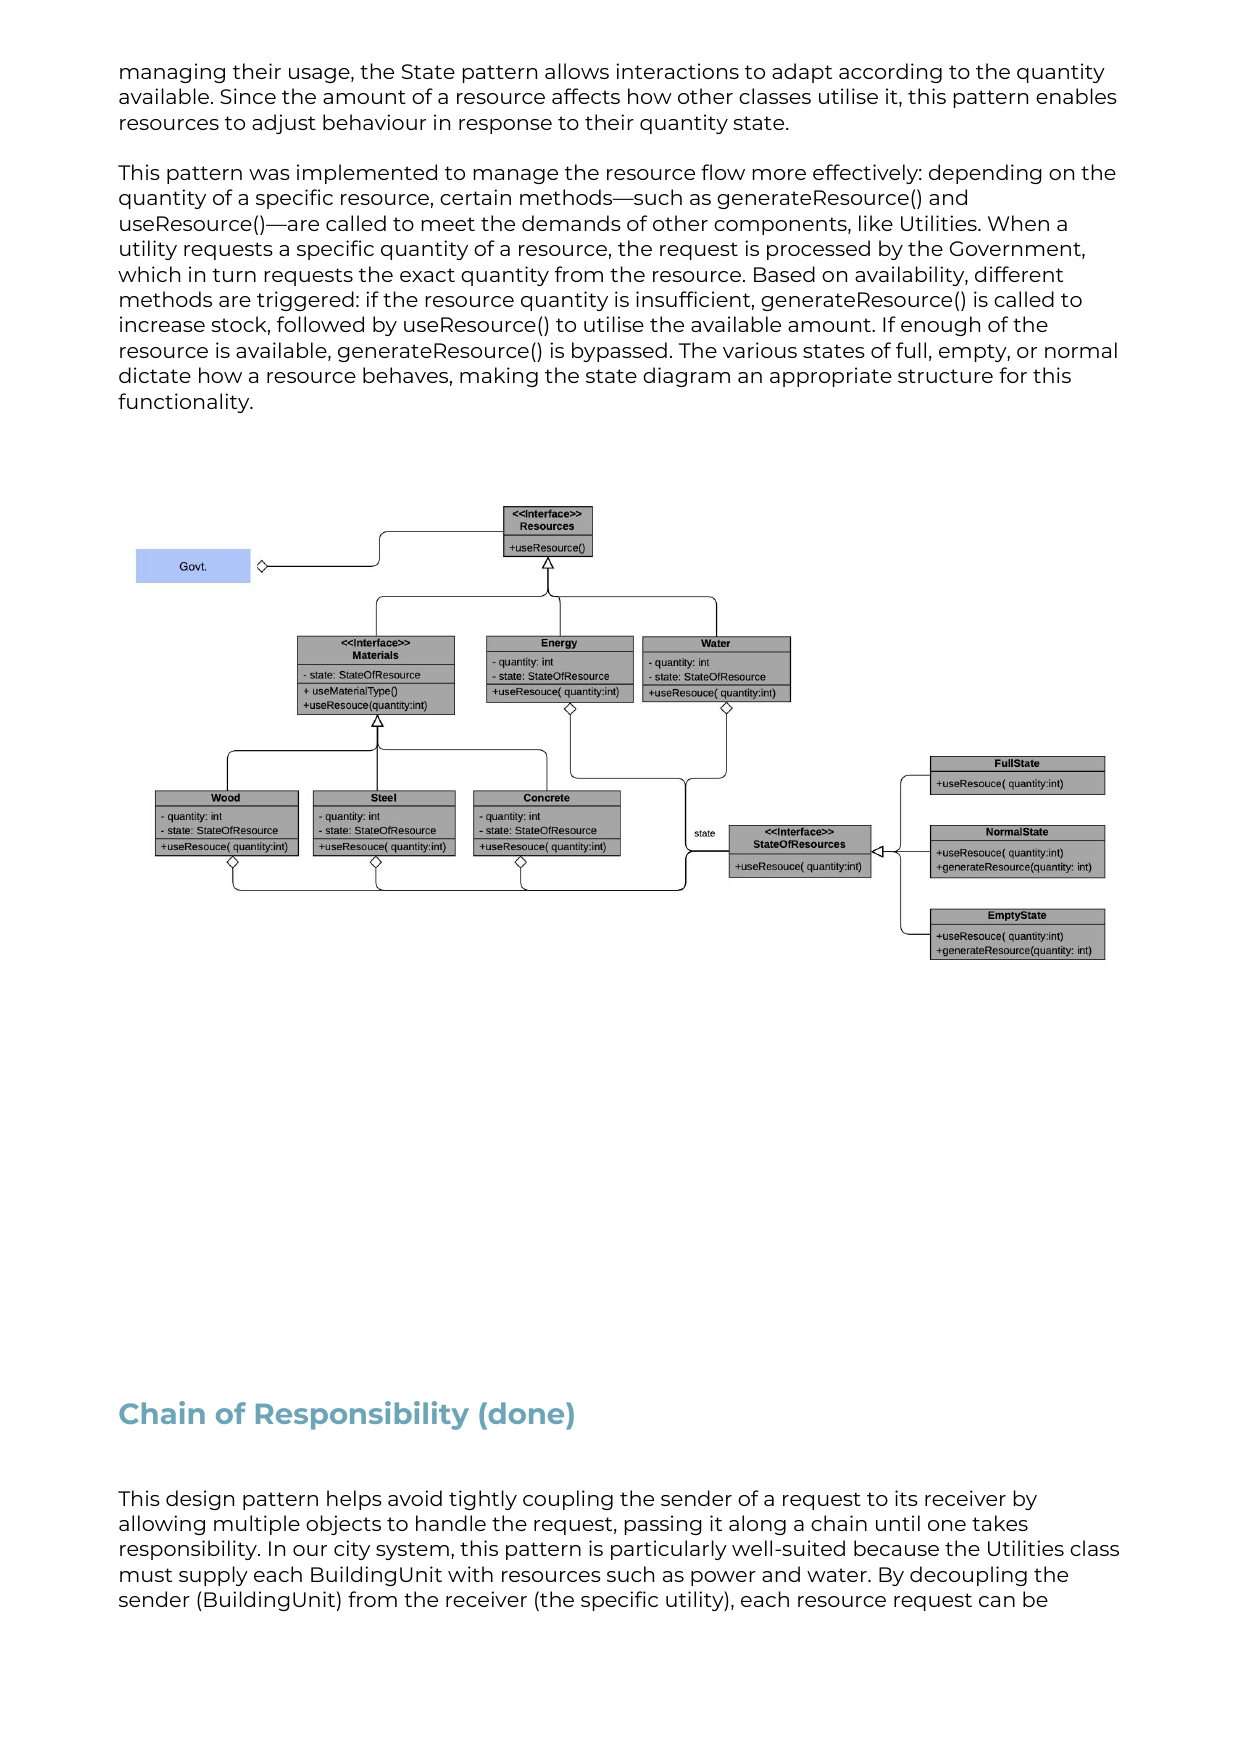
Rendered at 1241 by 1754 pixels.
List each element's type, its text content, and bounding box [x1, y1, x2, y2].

subtitle Chain of Responsibility (done) [118, 1396, 1122, 1432]
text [118, 59, 1122, 135]
picture [125, 472, 1130, 992]
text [118, 1486, 1122, 1613]
text This pattern was implemented to manage the resource flow more effectively: depending on the quantity of a specific resource, certain methods—such as generateResource() and useResource()—are called to meet the demands of other components, like Utilities. When a utility requests a specific quantity of a resource, the request is processed by the Government, which in turn requests the exact quantity from the resource. Based on availability, different methods are triggered: if the resource quantity is insufficient, generateResource() is called to increase stock, followed by useResource() to utilise the available amount. If enough of the resource is available, generateResource() is bypassed. The various states of full, empty, or normal dictate how a resource behaves, making the state diagram an appropriate structure for this functionality. [118, 160, 1122, 414]
